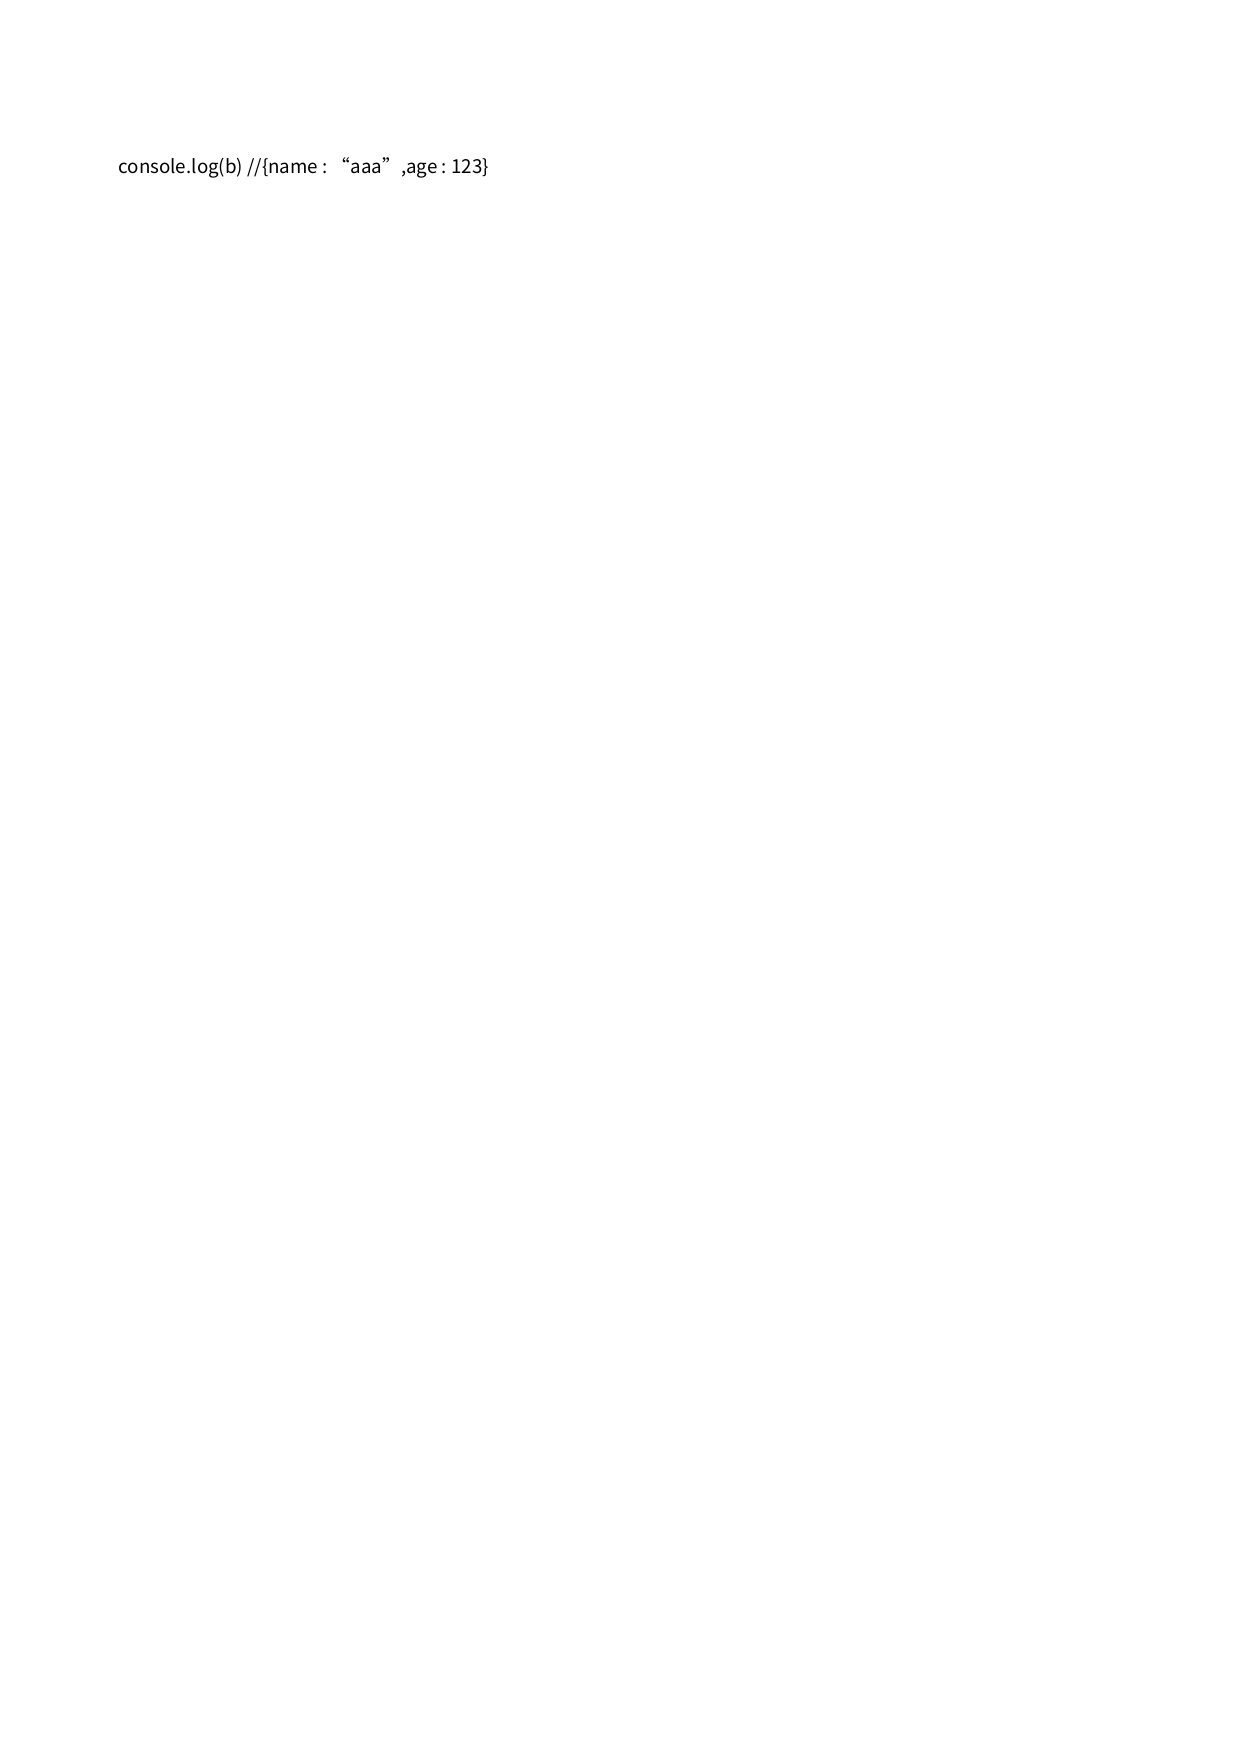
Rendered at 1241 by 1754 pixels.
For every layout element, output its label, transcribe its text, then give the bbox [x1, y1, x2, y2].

text console.log(b) //{name : “aaa”,age : 123} [110, 151, 1158, 181]
